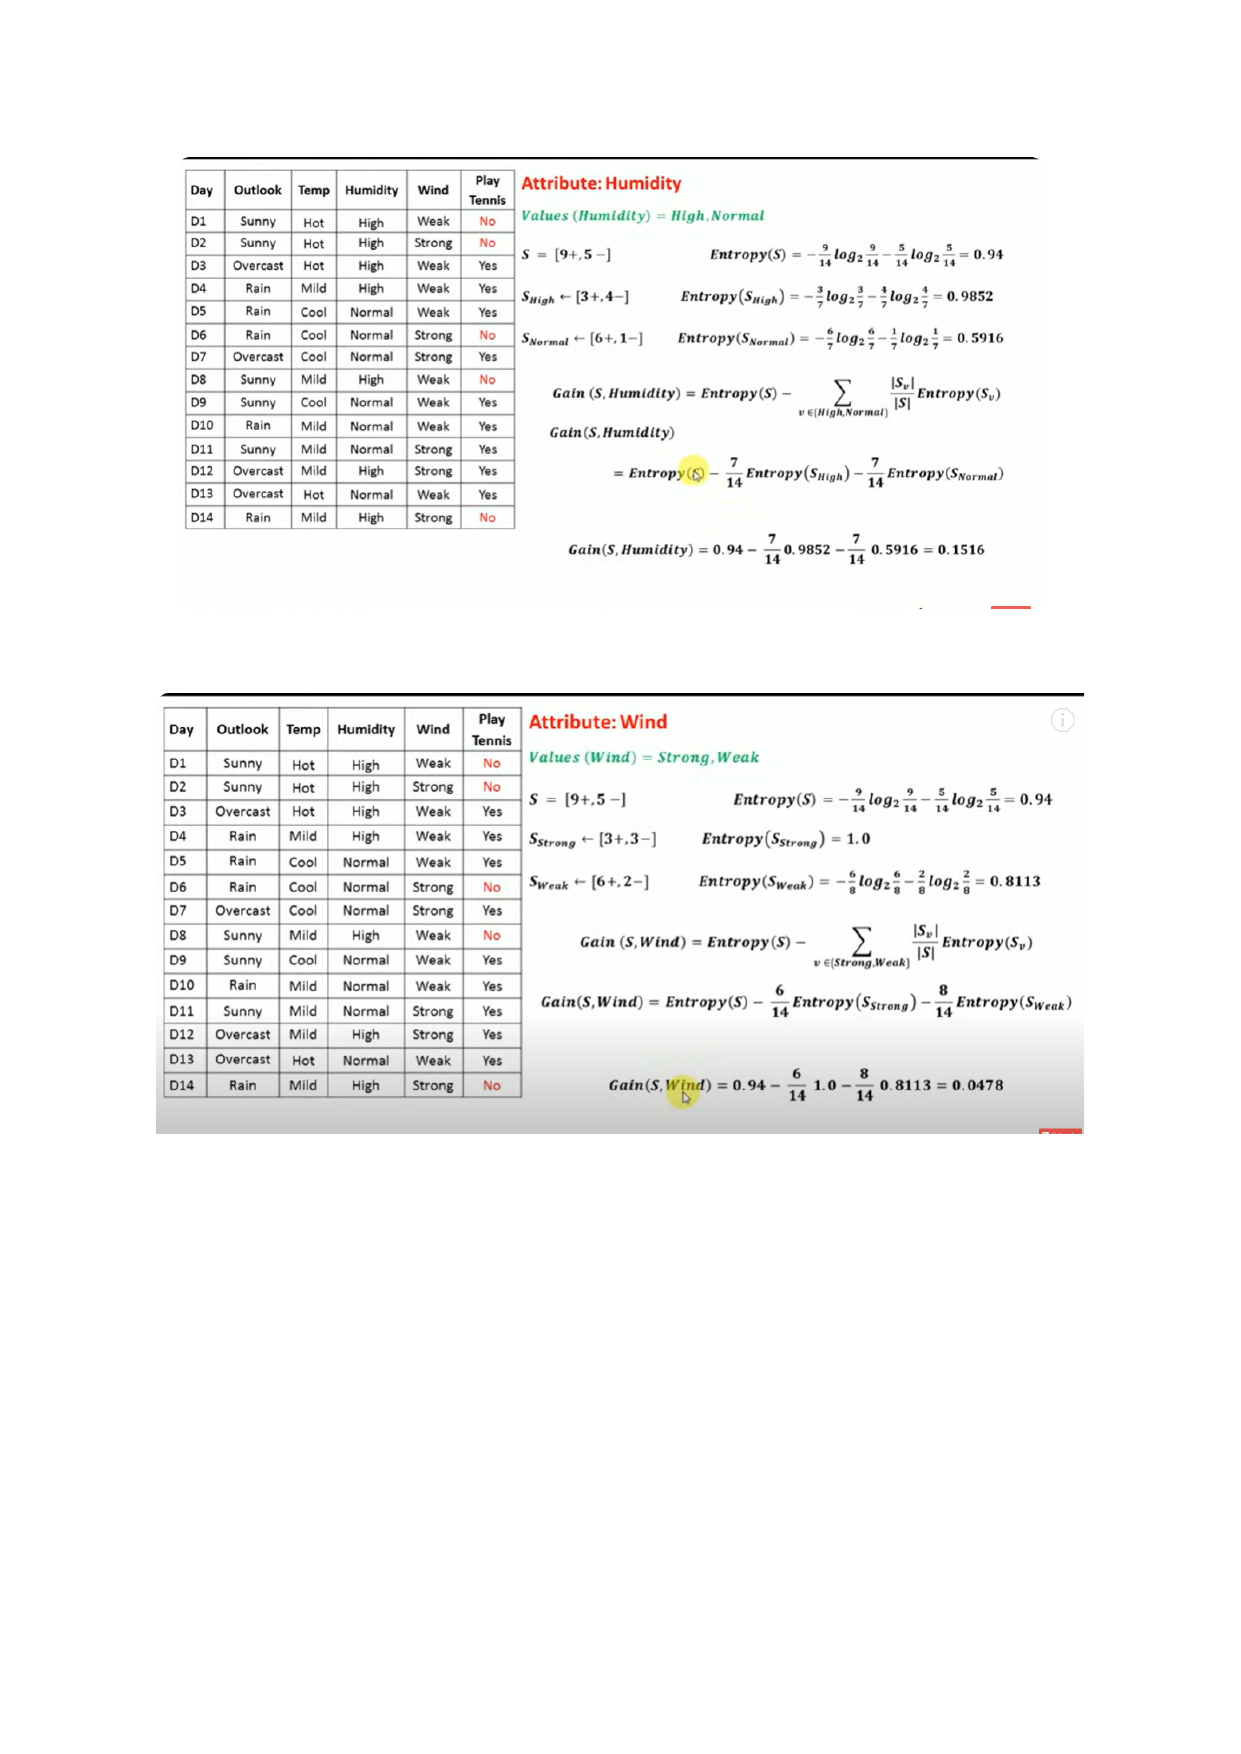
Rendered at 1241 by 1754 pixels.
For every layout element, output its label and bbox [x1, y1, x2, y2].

picture [150, 150, 1056, 609]
picture [150, 688, 1085, 1134]
